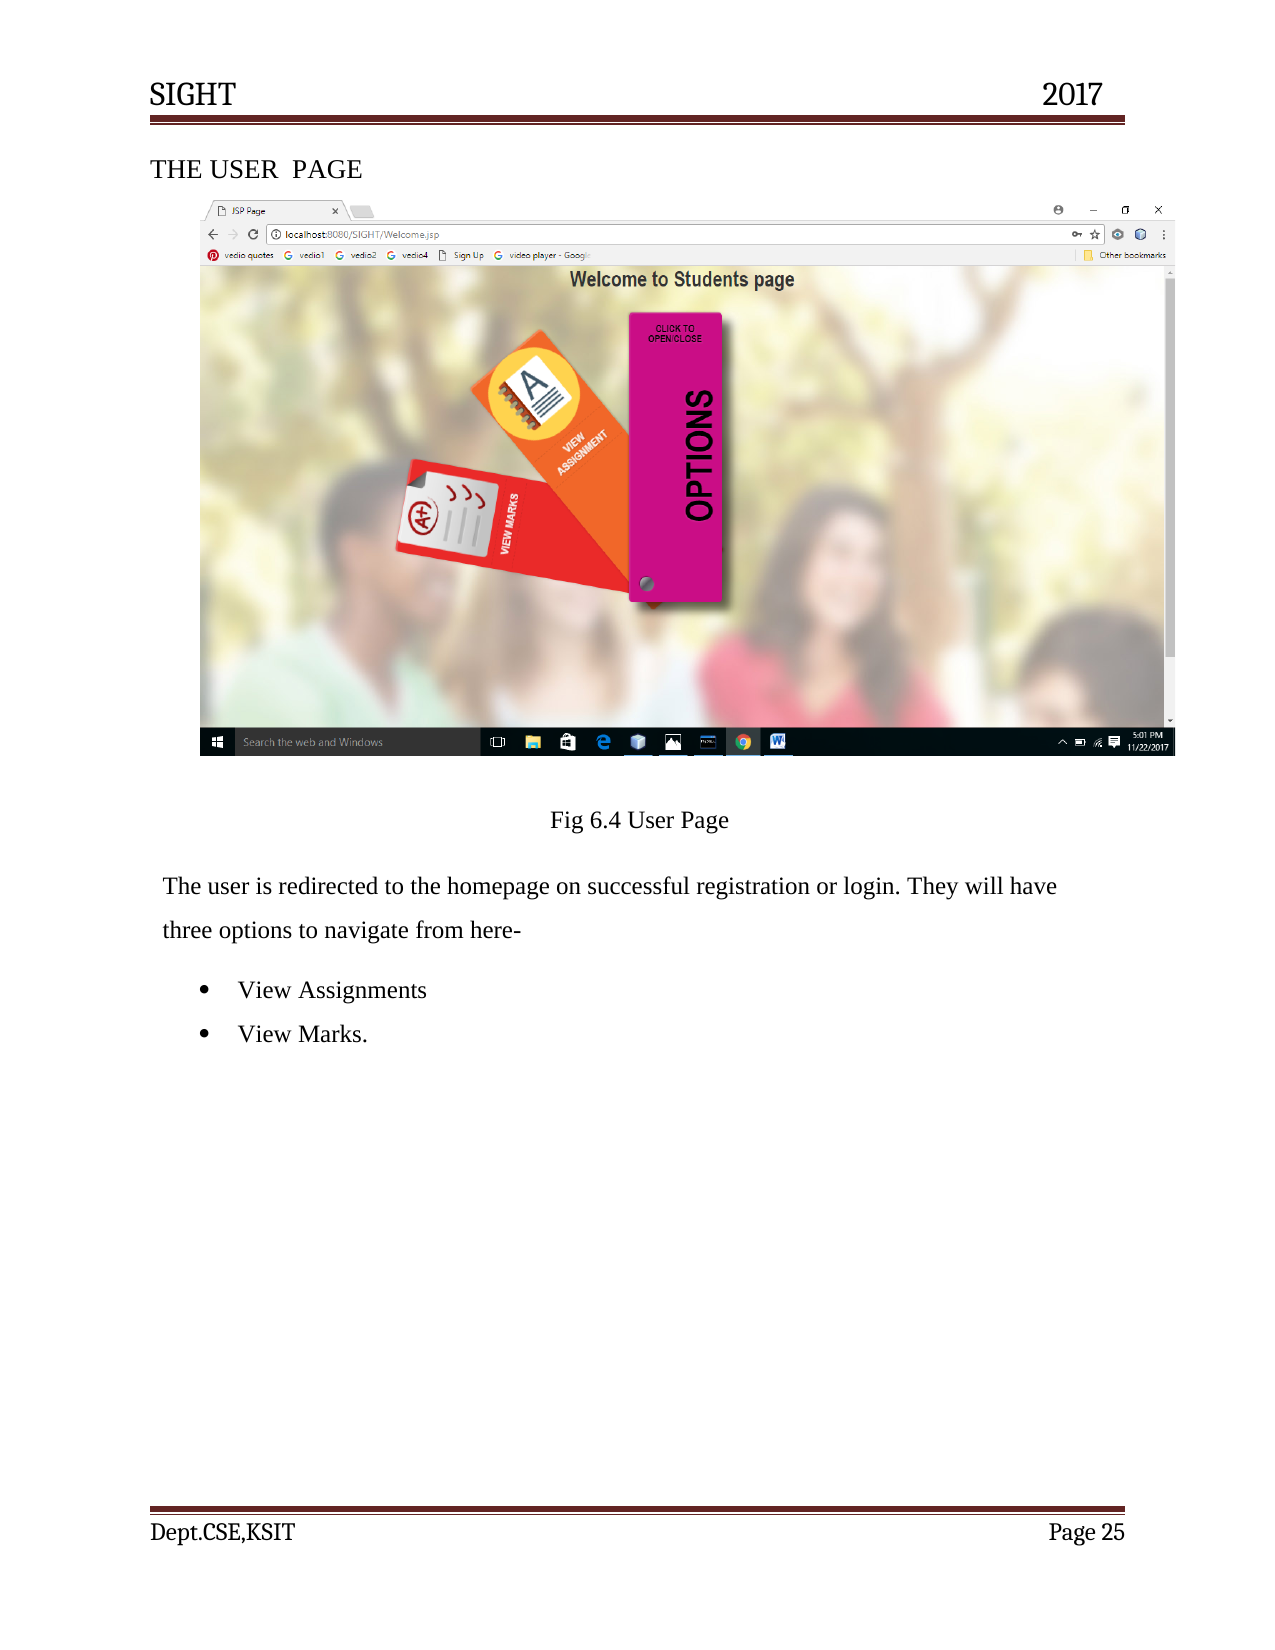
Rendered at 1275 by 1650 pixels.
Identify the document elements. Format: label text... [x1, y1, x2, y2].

list View Marks. [200, 1019, 1125, 1048]
picture [200, 200, 1175, 756]
text The user is redirected to the homepage on successful registration or login. They will have three options to navigate from here- [162, 871, 1113, 944]
text Fig 6.4 User Page [150, 806, 1087, 834]
text THE USER PAGE [150, 153, 1125, 185]
list View Assignments [200, 975, 1125, 1004]
